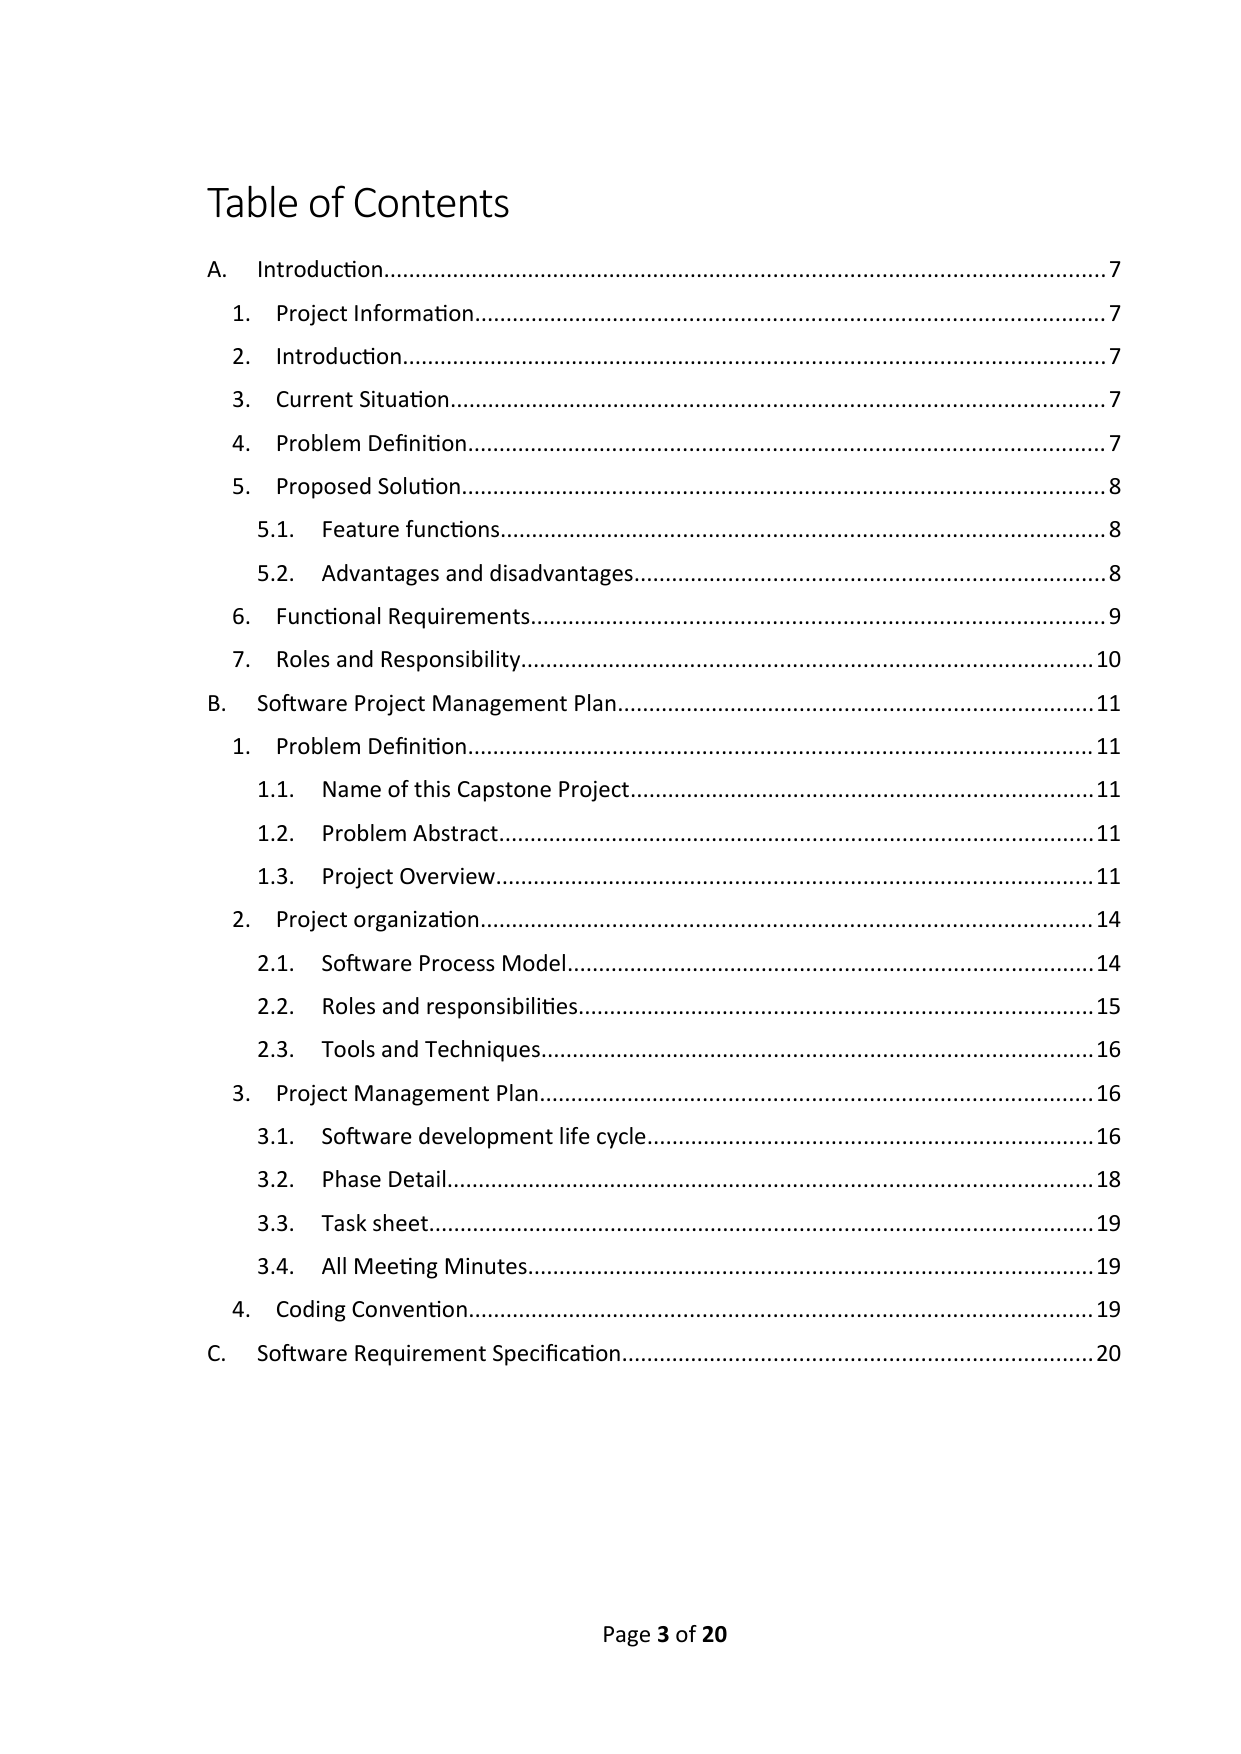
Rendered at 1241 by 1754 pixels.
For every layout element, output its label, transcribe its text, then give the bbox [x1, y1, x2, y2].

title Table of Contents [207, 173, 1122, 229]
